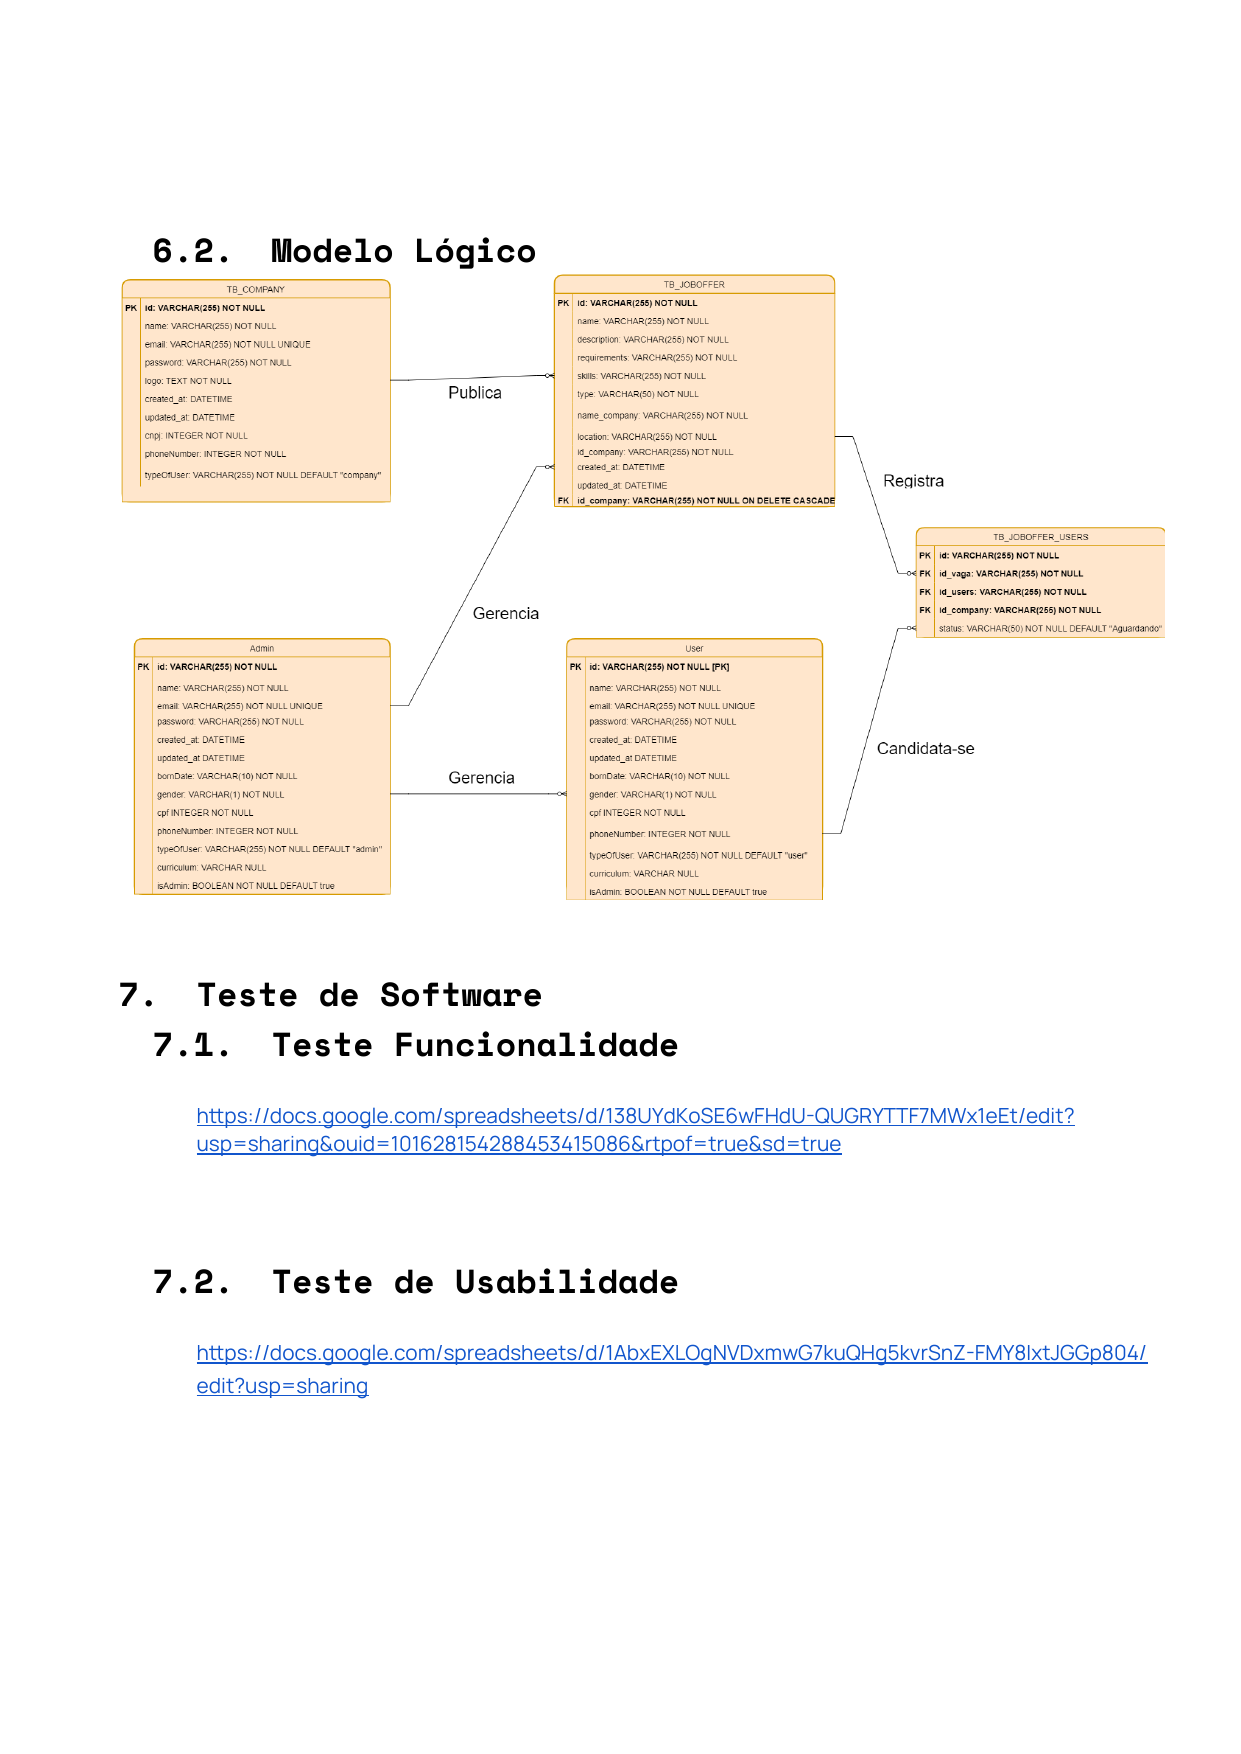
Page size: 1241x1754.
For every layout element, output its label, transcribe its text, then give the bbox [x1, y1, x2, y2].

text https://docs.google.com/spreadsheets/d/1AbxEXLOgNVDxmwG7kuQHg5kvrSnZ-FMY8IxtJGGp804/edit?usp=sharing [196, 1338, 1165, 1399]
subtitle Teste de Software [159, 969, 1165, 1019]
text https://docs.google.com/spreadsheets/d/138UYdKoSE6wFHdU-QUGRYTTF7MWx1eEt/edit?usp=sharing&ouid=101628154288453415086&rtpof=true&sd=true [196, 1101, 1165, 1158]
picture [121, 274, 1165, 900]
subtitle Teste Funcionalidade [234, 1019, 1165, 1068]
subtitle Modelo Lógico [234, 225, 1165, 274]
subtitle Teste de Usabilidade [234, 1256, 1165, 1306]
